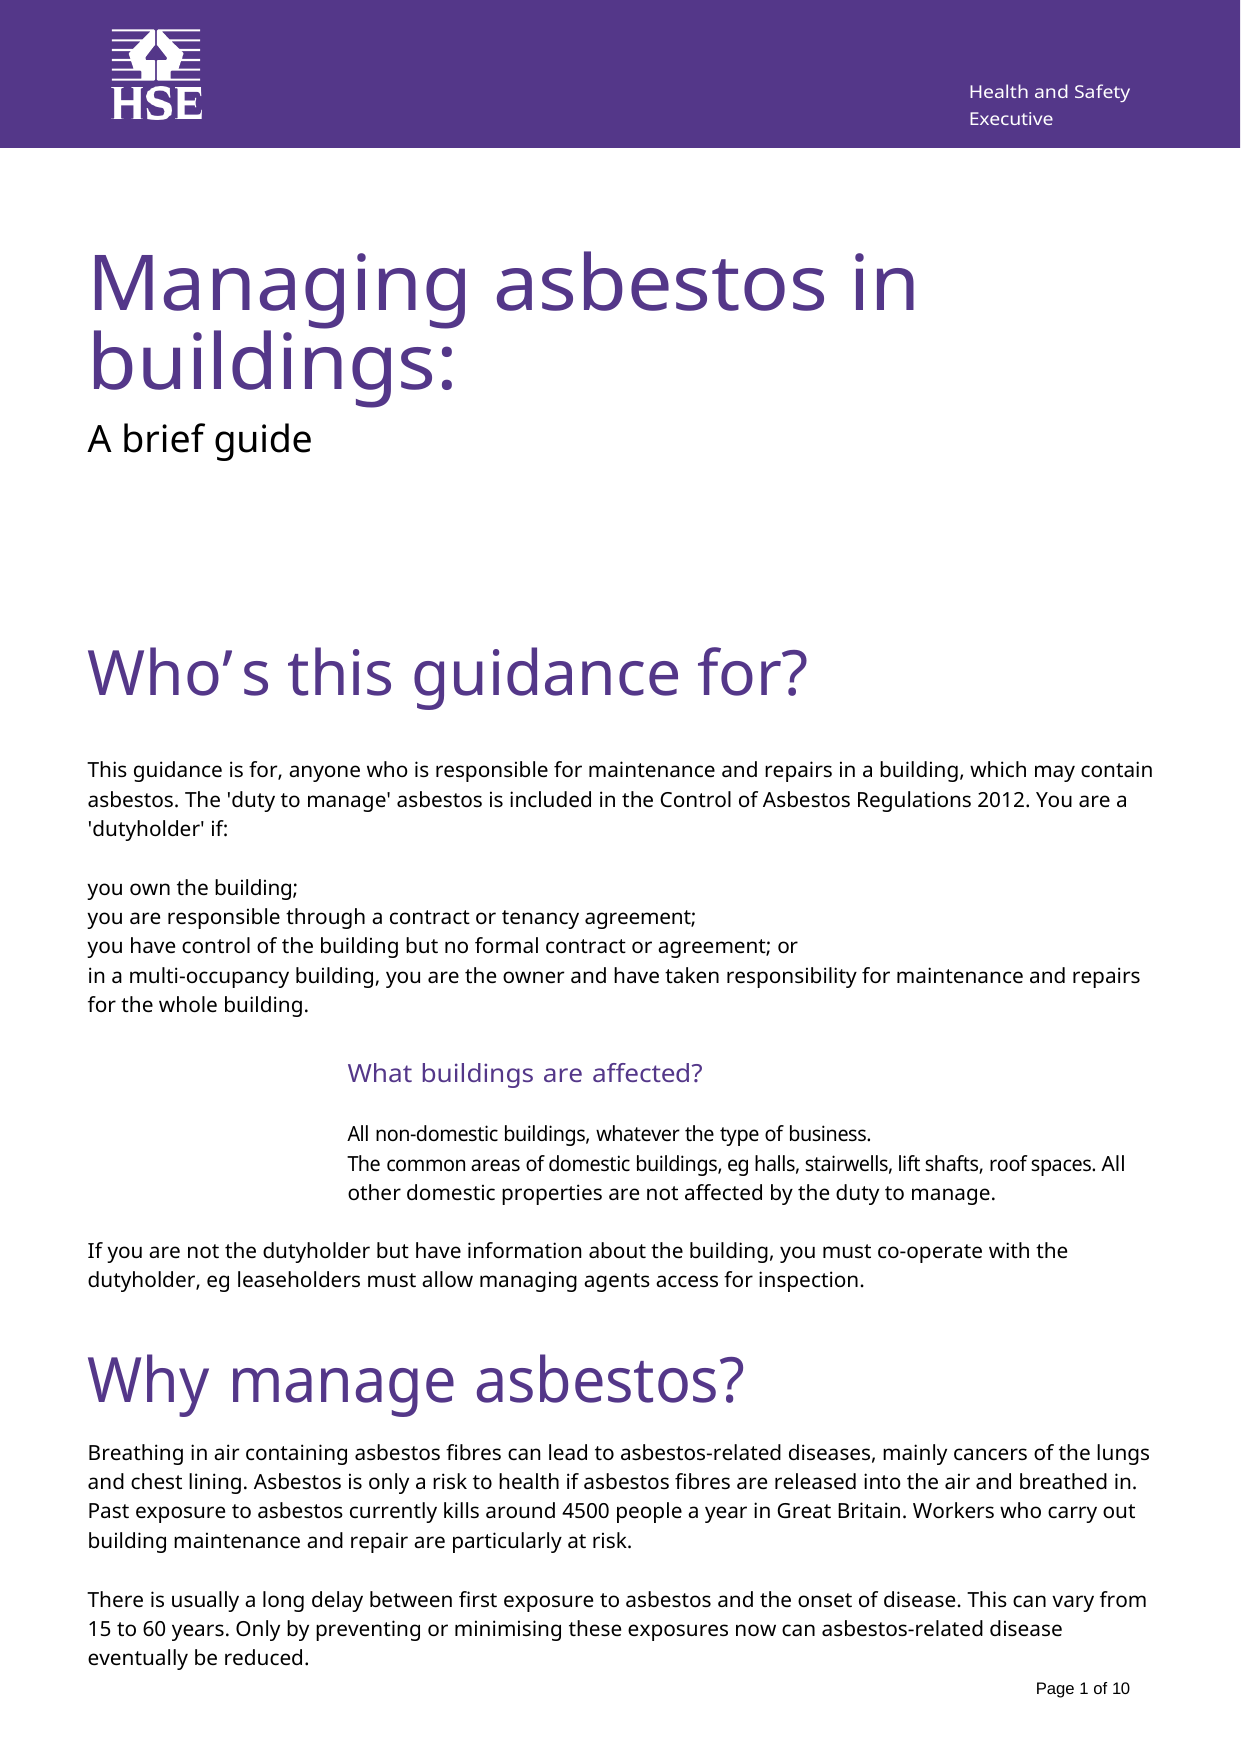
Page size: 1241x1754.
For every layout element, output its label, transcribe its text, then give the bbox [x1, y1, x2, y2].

text Breathing in air containing asbestos fibres can lead to asbestos-related diseases, mainly cancers of the lungs and chest lining. Asbestos is only a risk to health if asbestos fibres are released into the air and breathed in. Past exposure to asbestos currently kills around 4500 people a year in Great Britain. Workers who carry out building maintenance and repair are particularly at risk. [87, 1438, 1167, 1554]
subtitle Who’s this guidance for? [87, 628, 1167, 713]
text The common areas of domestic buildings, eg halls, stairwells, lift shafts, roof spaces. All other domestic properties are not affected by the duty to manage. [347, 1149, 1167, 1207]
text There is usually a long delay between first exposure to asbestos and the onset of disease. This can vary from 15 to 60 years. Only by preventing or minimising these exposures now can asbestos-related disease eventually be reduced. [87, 1585, 1167, 1672]
text you have control of the building but no formal contract or agreement; or [87, 932, 1167, 960]
picture [111, 87, 143, 119]
text All non-domestic buildings, whatever the type of business. [347, 1119, 1167, 1148]
subtitle Managing asbestos in buildings: [87, 246, 1167, 406]
text This guidance is for, anyone who is responsible for maintenance and repairs in a building, which may contain asbestos. The 'duty to manage' asbestos is included in the Control of Asbestos Regulations 2012. You are a 'dutyholder' if: [87, 756, 1167, 843]
picture [175, 87, 202, 119]
picture [146, 86, 172, 120]
text What buildings are affected? [347, 1055, 1167, 1089]
text you own the building; [87, 873, 1167, 901]
text If you are not the dutyholder but have information about the building, you must co-operate with the dutyholder, eg leaseholders must allow managing agents access for inspection. [87, 1236, 1167, 1294]
subtitle Why manage asbestos? [87, 1336, 1167, 1421]
text you are responsible through a contract or tenancy agreement; [87, 902, 1167, 931]
text A brief guide [87, 412, 1167, 463]
text in a multi-occupancy building, you are the owner and have taken responsibility for maintenance and repairs for the whole building. [87, 961, 1167, 1019]
